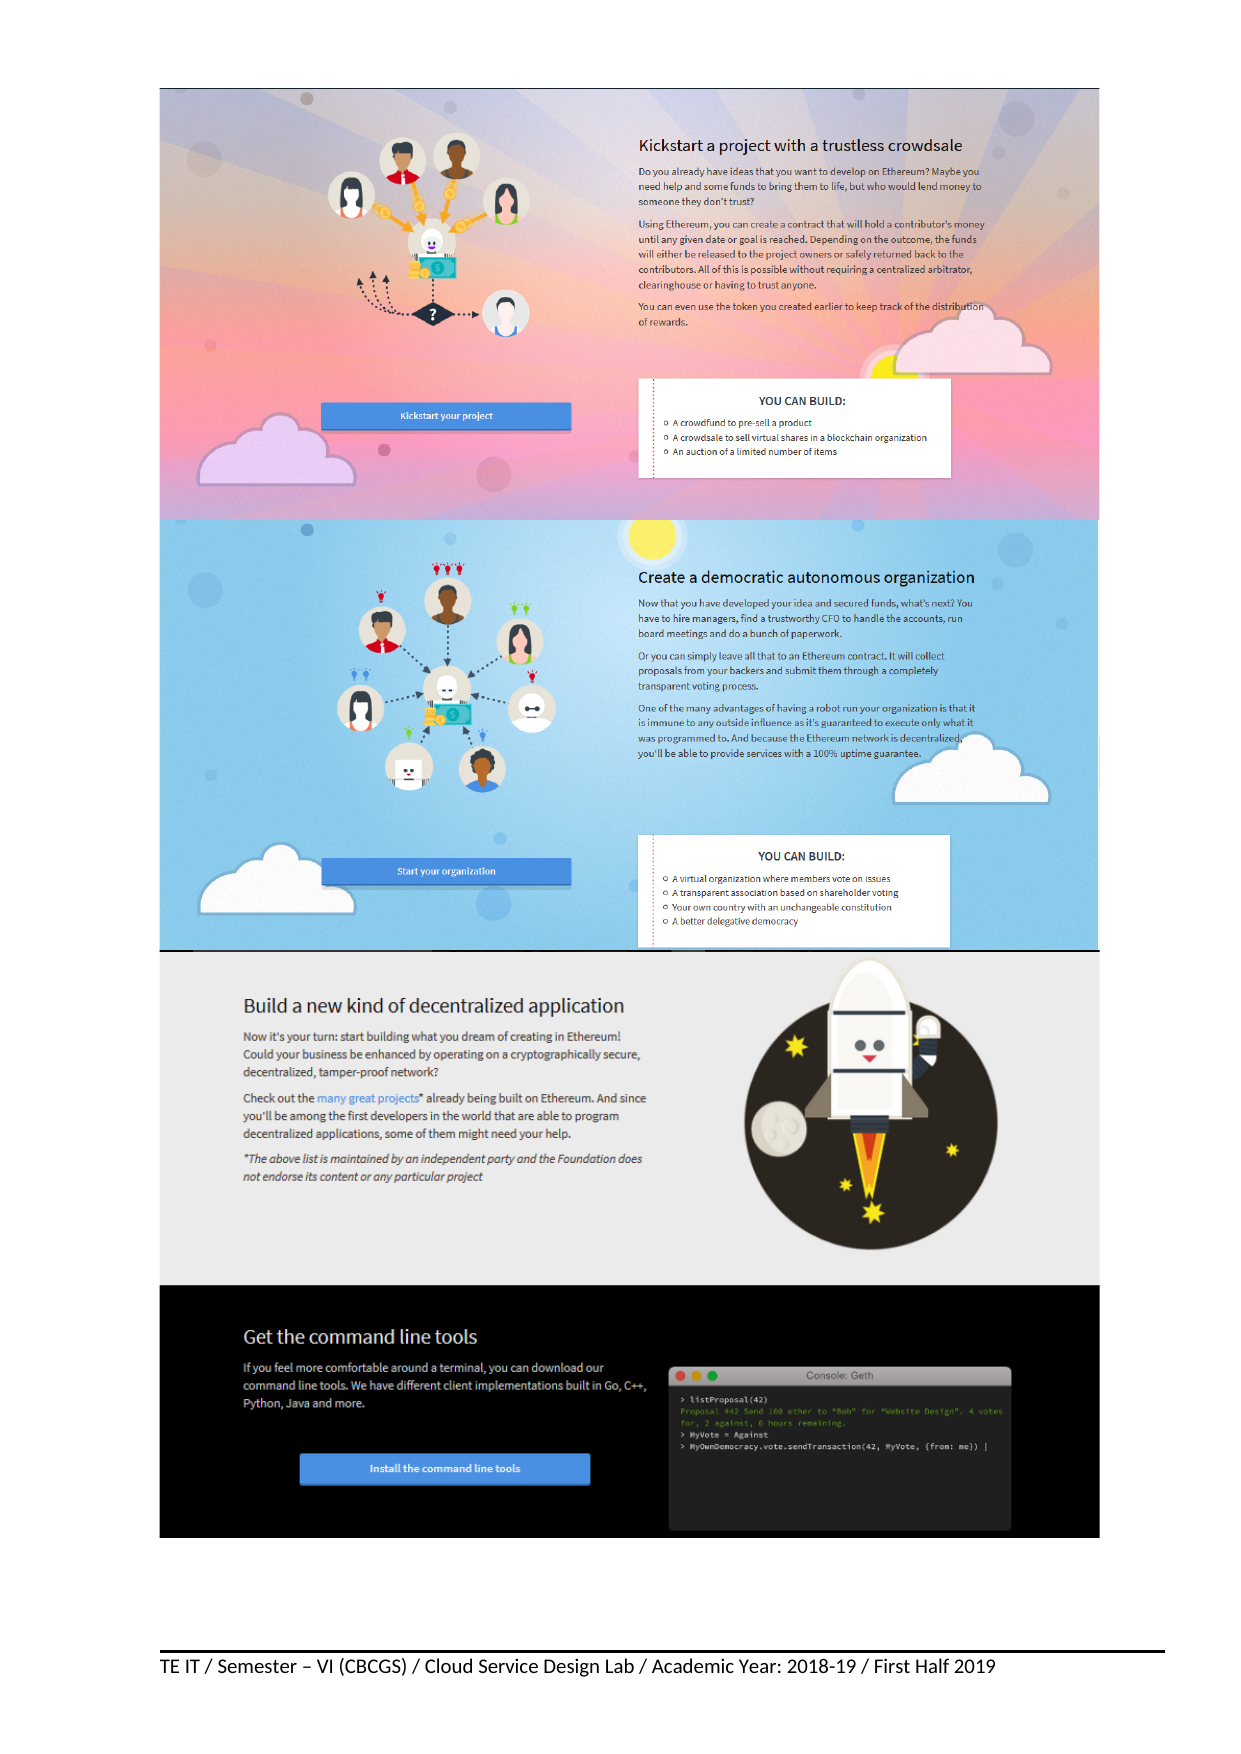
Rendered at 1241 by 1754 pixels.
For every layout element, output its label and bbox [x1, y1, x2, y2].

picture [159, 88, 1100, 1538]
